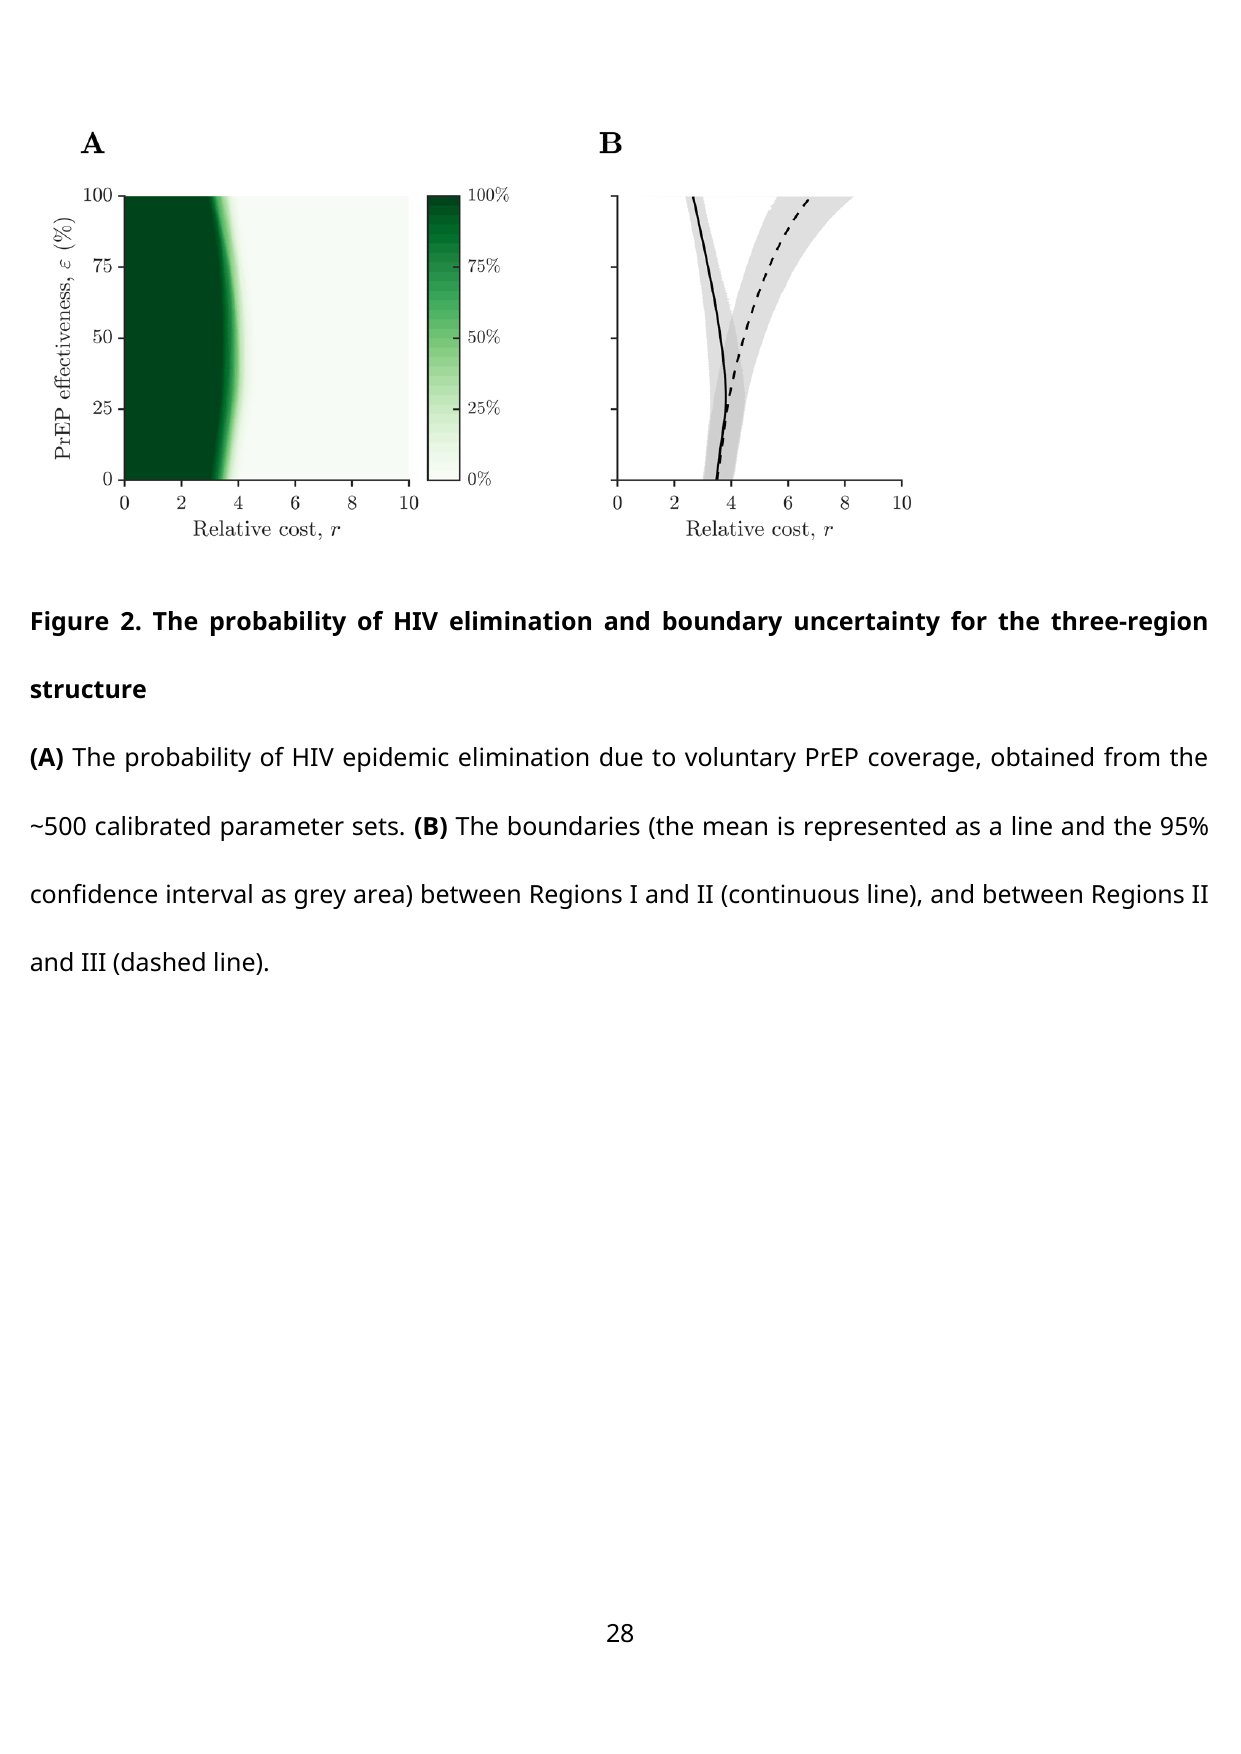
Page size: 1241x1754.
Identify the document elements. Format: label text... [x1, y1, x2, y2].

text Figure 2. The probability of HIV elimination and boundary uncertainty for the three-region structure [29, 604, 1211, 706]
text (A) The probability of HIV epidemic elimination due to voluntary PrEP coverage, obtained from the ~500 calibrated parameter sets. (B) The boundaries (the mean is represented as a line and the 95% confidence interval as grey area) between Regions I and II (continuous line), and between Regions II and III (dashed line). [29, 740, 1211, 978]
picture [29, 102, 946, 575]
